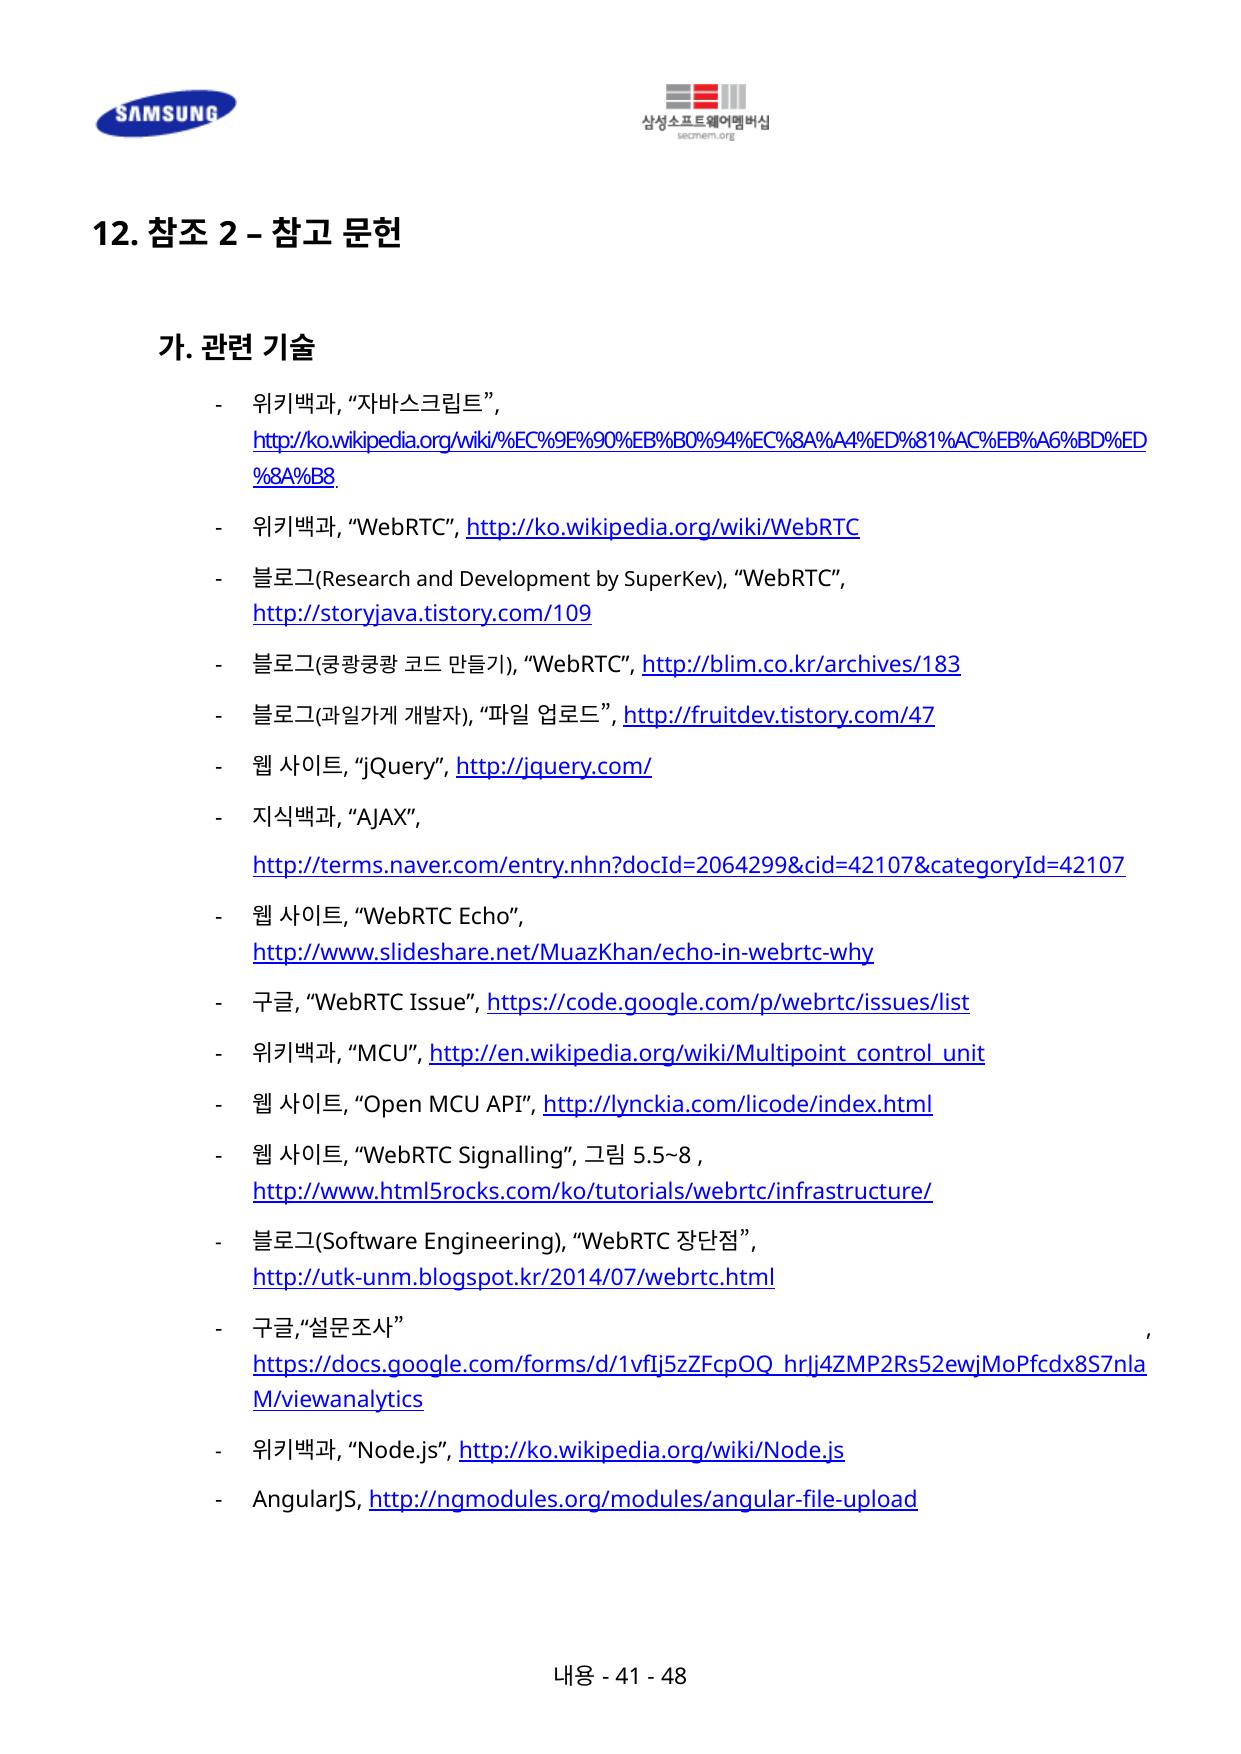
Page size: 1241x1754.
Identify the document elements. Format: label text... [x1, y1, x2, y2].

subtitle 웹 사이트, “jQuery”, http://jquery.com/ [215, 747, 1152, 781]
subtitle 위키백과, “Node.js”, http://ko.wikipedia.org/wiki/Node.js [215, 1432, 1152, 1465]
subtitle 위키백과, “MCU”, http://en.wikipedia.org/wiki/Multipoint_control_unit [215, 1035, 1152, 1068]
picture [642, 84, 769, 141]
subtitle http://terms.naver.com/entry.nhn?docId=2064299&cid=42107&categoryId=42107 [252, 849, 1152, 880]
subtitle 관련 기술 [201, 325, 1152, 367]
subtitle 블로그(쿵쾅쿵쾅 코드 만들기), “WebRTC”, http://blim.co.kr/archives/183 [215, 646, 1152, 679]
subtitle 블로그(Research and Development by SuperKev), “WebRTC”, http://storyjava.tistory.com/109 [215, 559, 1152, 629]
subtitle AngularJS, http://ngmodules.org/modules/angular-file-upload [215, 1483, 1152, 1514]
subtitle 블로그(과일가게 개발자), “파일 업로드”, http://fruitdev.tistory.com/47 [215, 697, 1152, 730]
picture [88, 82, 244, 141]
subtitle 위키백과, “자바스크립트”, http://ko.wikipedia.org/wiki/%EC%9E%90%EB%B0%94%EC%8A%A4%ED%81%AC%EB%A6%BD%ED%8A%B8 [215, 386, 1152, 491]
subtitle 웹 사이트, “WebRTC Signalling”, 그림 5.5~8 , http://www.html5rocks.com/ko/tutorials/webrtc/infrastructure/ [215, 1137, 1152, 1206]
subtitle 구글, “WebRTC Issue”, https://code.google.com/p/webrtc/issues/list [215, 984, 1152, 1017]
subtitle 지식백과, “AJAX”, [215, 798, 1152, 832]
subtitle 웹 사이트, “WebRTC Echo”, http://www.slideshare.net/MuazKhan/echo-in-webrtc-why [215, 898, 1152, 967]
subtitle 웹 사이트, “Open MCU API”, http://lynckia.com/licode/index.html [215, 1086, 1152, 1119]
subtitle 위키백과, “WebRTC”, http://ko.wikipedia.org/wiki/WebRTC [215, 508, 1152, 542]
subtitle 참조 2 – 참고 문헌 [148, 207, 1152, 255]
subtitle 구글,“설문조사” , https://docs.google.com/forms/d/1vfIj5zZFcpOQ_hrJj4ZMP2Rs52ewjMoPfcdx8S7nlaM/viewanalytics [215, 1309, 1152, 1415]
subtitle 블로그(Software Engineering), “WebRTC 장단점”, http://utk-unm.blogspot.kr/2014/07/webrtc.html [215, 1223, 1152, 1292]
